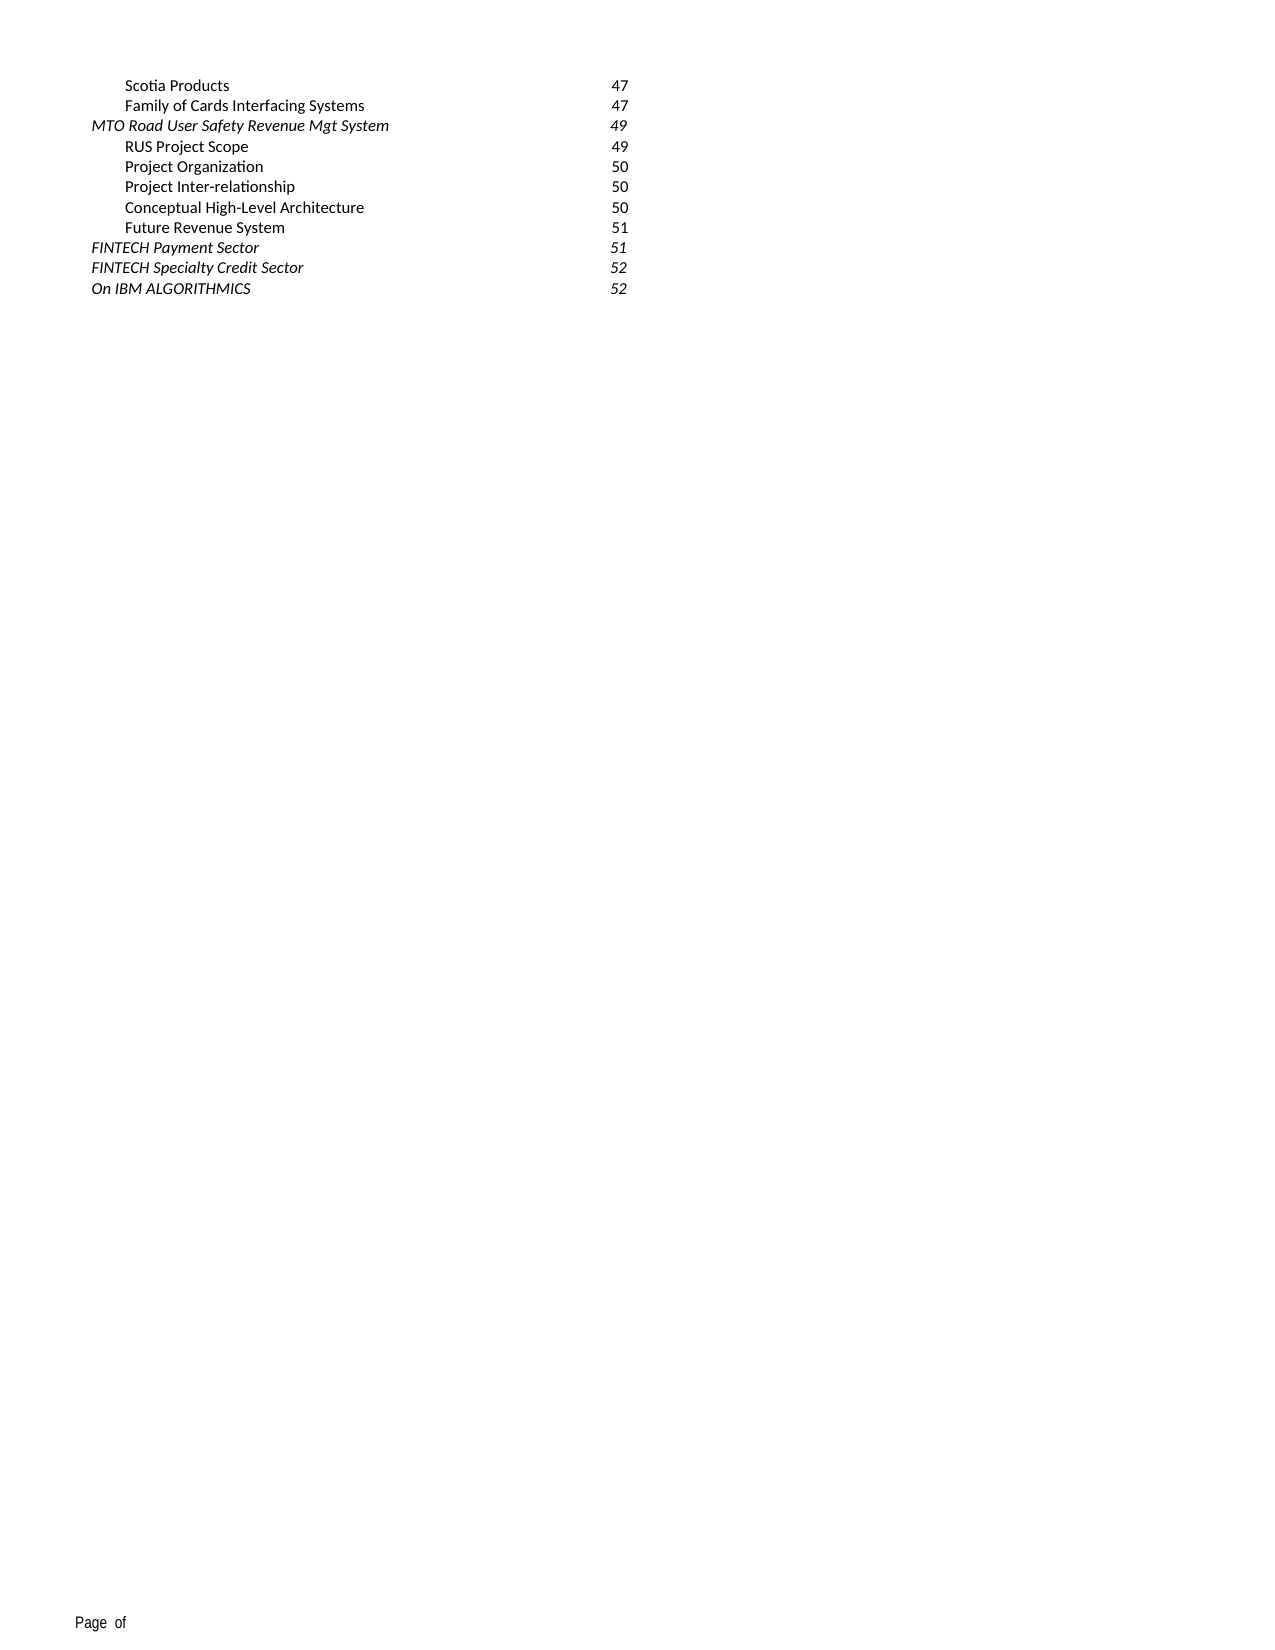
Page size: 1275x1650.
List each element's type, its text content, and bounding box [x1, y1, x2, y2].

text On IBM ALGORITHMICS 52 [91, 278, 1213, 298]
text Project Organization 50 [125, 156, 1213, 177]
text Conceptual High-Level Architecture 50 [125, 197, 1213, 217]
text Scotia Products 47 [125, 75, 1213, 95]
text Future Revenue System 51 [125, 217, 1213, 237]
text Project Inter-relationship 50 [125, 177, 1213, 197]
text FINTECH Payment Sector 51 [91, 237, 1213, 258]
text Family of Cards Interfacing Systems 47 [125, 95, 1213, 116]
text RUS Project Scope 49 [125, 136, 1213, 156]
text MTO Road User Safety Revenue Mgt System 49 [91, 116, 1213, 136]
text FINTECH Specialty Credit Sector 52 [91, 258, 1213, 278]
